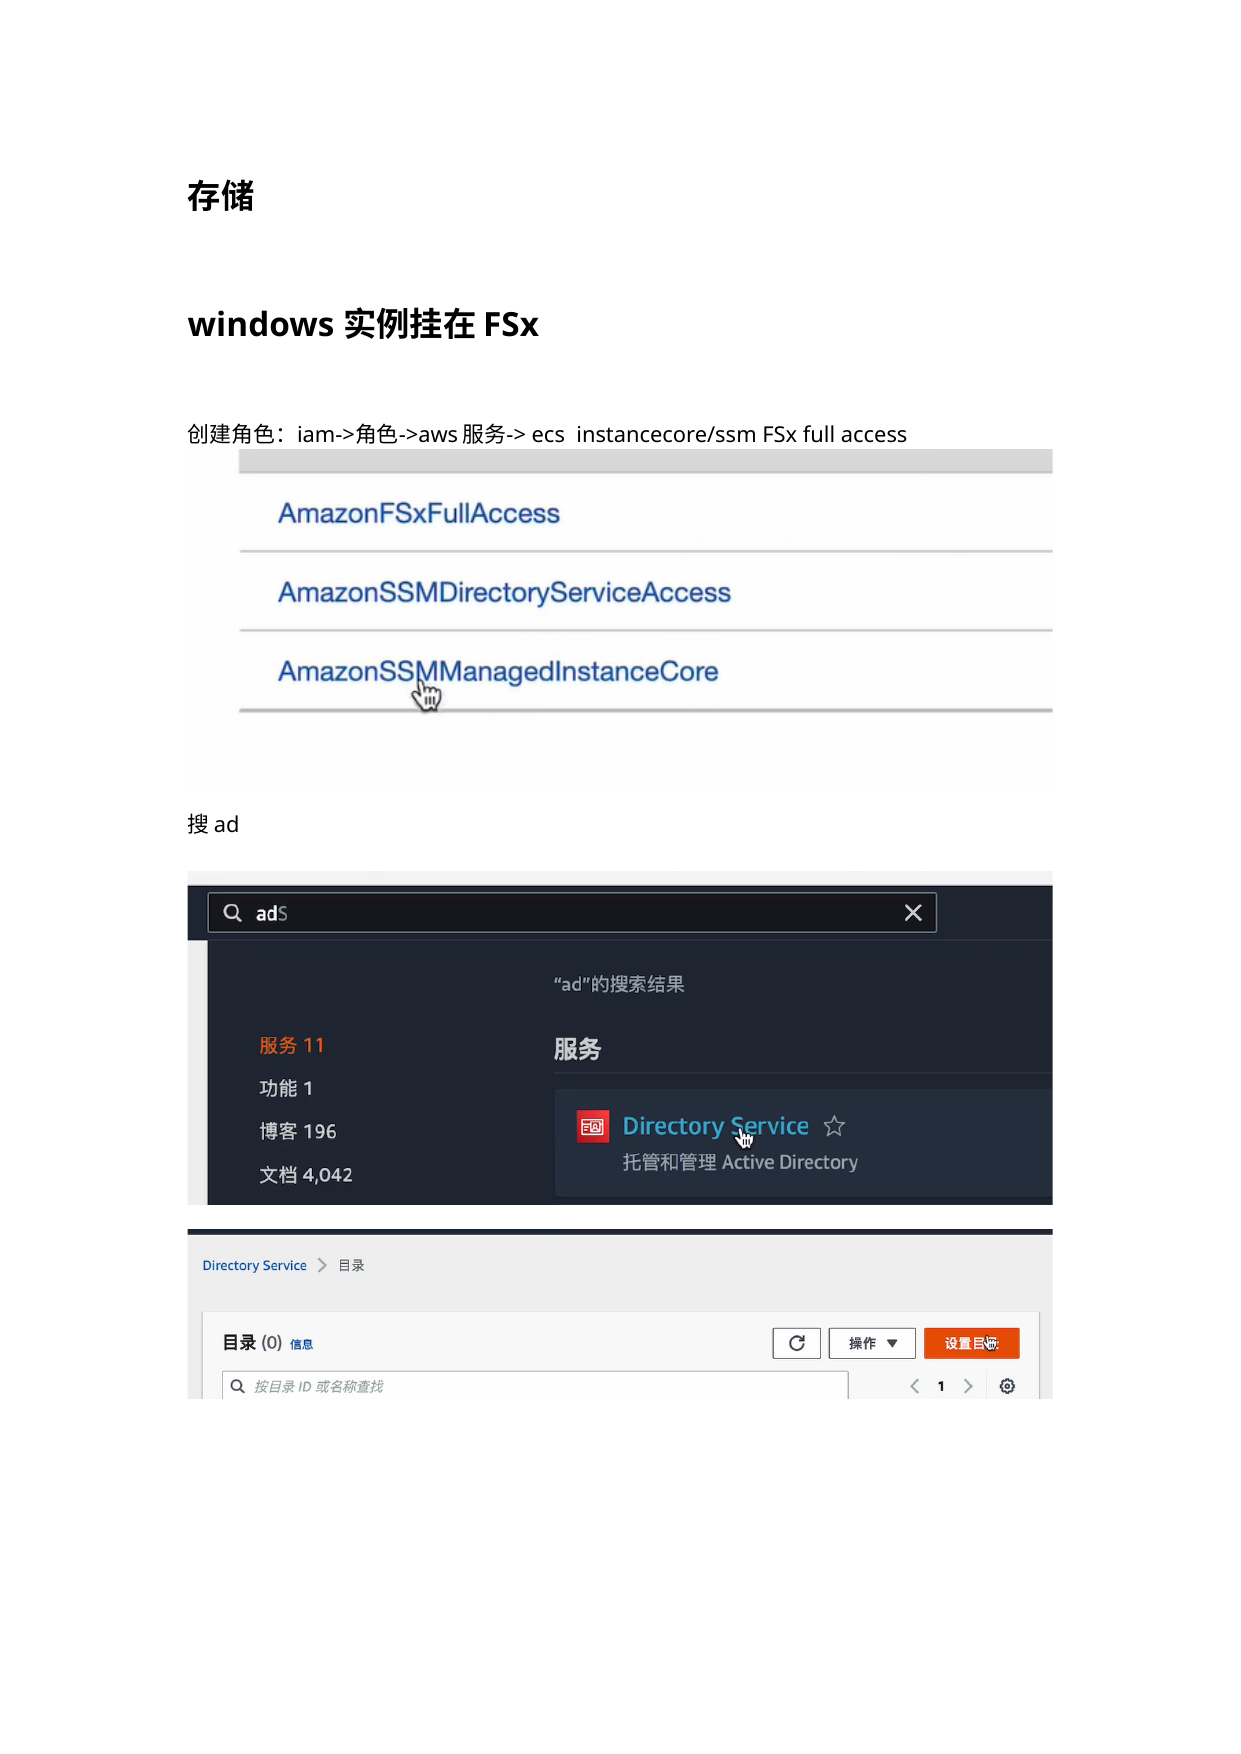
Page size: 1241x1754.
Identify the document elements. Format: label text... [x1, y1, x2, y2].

subtitle 存储 [187, 162, 1053, 227]
subtitle windows 实例挂在FSx [187, 289, 1053, 354]
text 搜ad [187, 807, 1053, 839]
picture [187, 449, 1053, 789]
text 创建角色：iam->角色->aws服务-> ecs instancecore/ssm FSx full access [187, 417, 1053, 449]
picture [187, 871, 1053, 1205]
picture [187, 1229, 1053, 1399]
